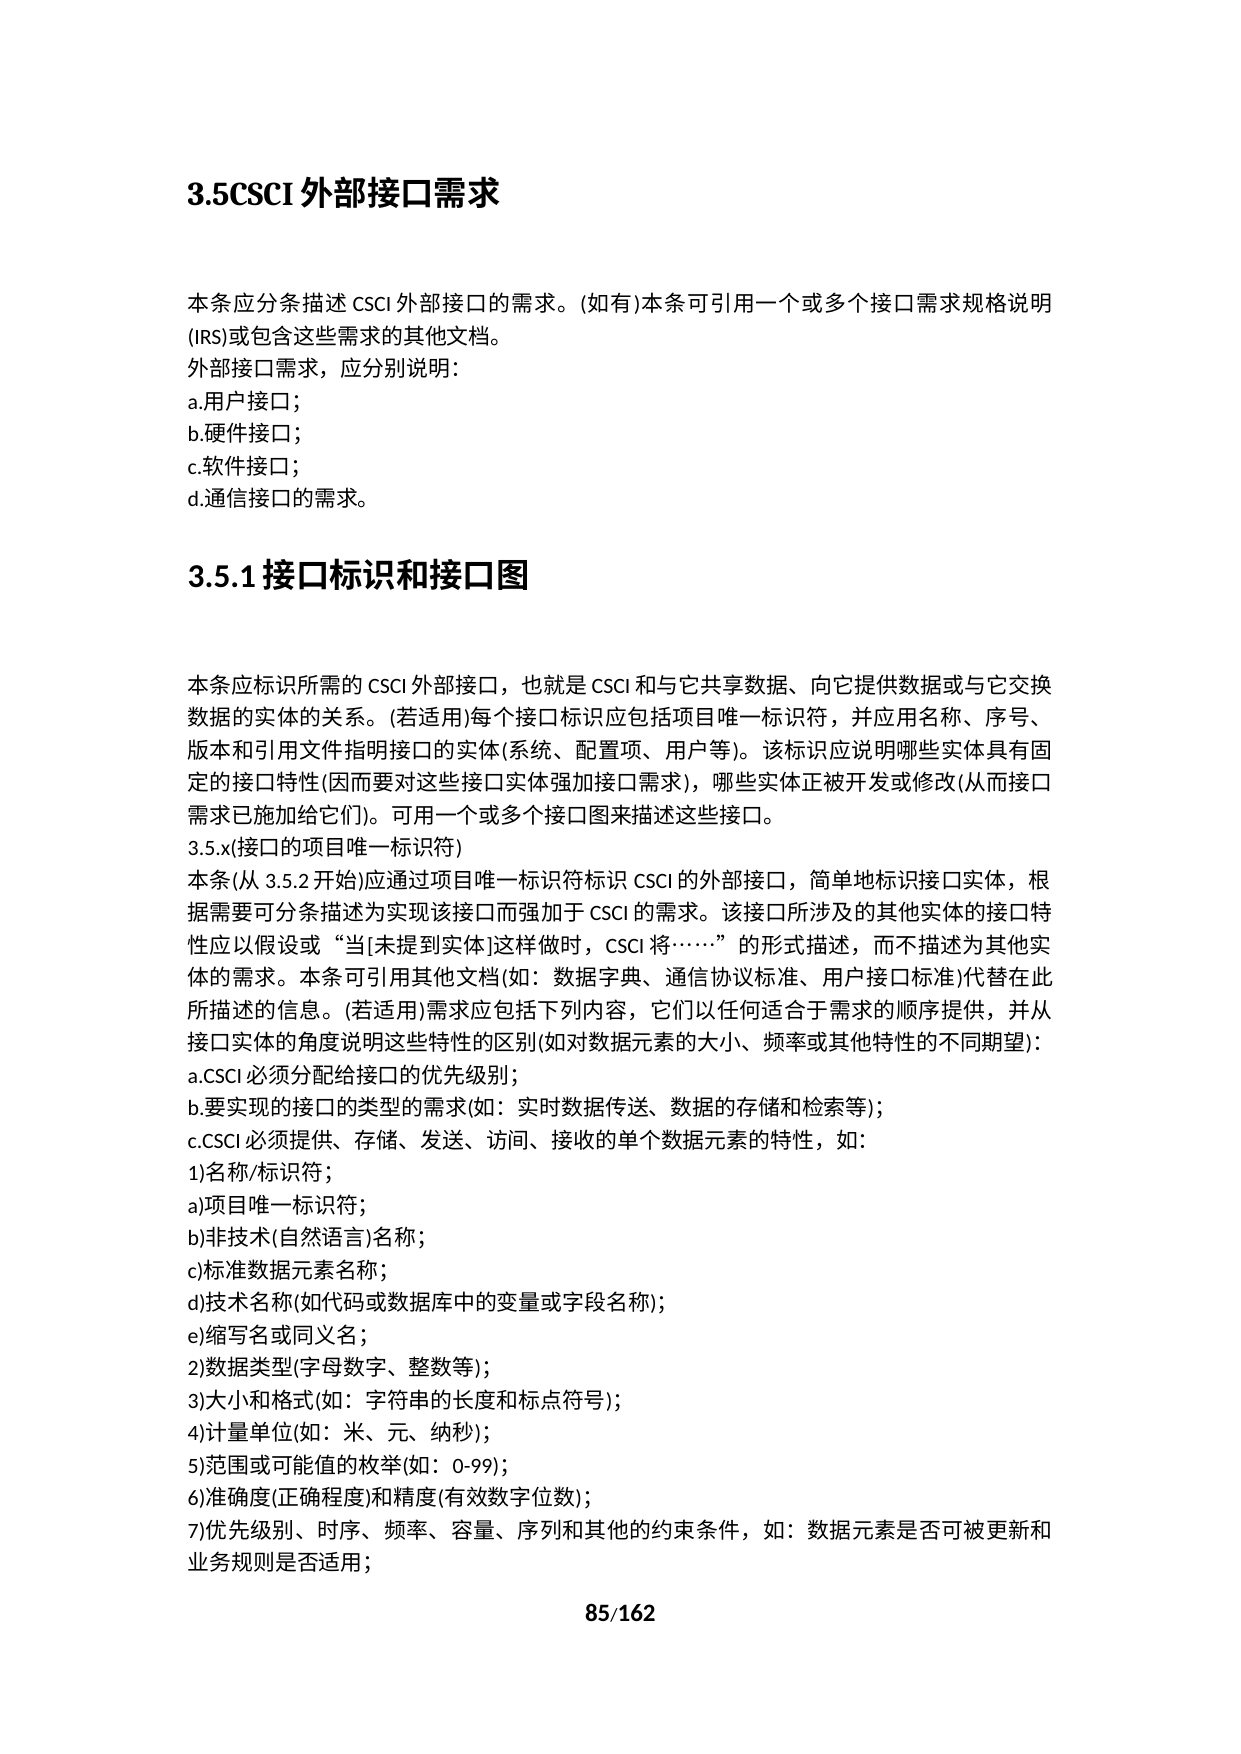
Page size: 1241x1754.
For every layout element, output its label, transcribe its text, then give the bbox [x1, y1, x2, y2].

text 5)范围或可能值的枚举(如：0-99)； [187, 1447, 1053, 1480]
text a)项目唯一标识符； [187, 1187, 1053, 1220]
text 外部接口需求，应分别说明： [187, 351, 1053, 383]
text 3.5.x(接口的项目唯一标识符) [187, 830, 1053, 862]
text 3)大小和格式(如：字符串的长度和标点符号)； [187, 1382, 1053, 1415]
subtitle 3.5.1接口标识和接口图 [187, 540, 1053, 605]
text b)非技术(自然语言)名称； [187, 1220, 1053, 1252]
text 2)数据类型(字母数字、整数等)； [187, 1350, 1053, 1382]
text c.CSCI必须提供、存储、发送、访间、接收的单个数据元素的特性，如： [187, 1122, 1053, 1155]
text c)标准数据元素名称； [187, 1252, 1053, 1285]
text 本条应标识所需的CSCI外部接口，也就是CSCI和与它共享数据、向它提供数据或与它交换数据的实体的关系。(若适用)每个接口标识应包括项目唯一标识符，并应用名称、序号、版本和引用文件指明接口的实体(系统、配置项、用户等)。该标识应说明哪些实体具有固定的接口特性(因而要对这些接口实体强加接口需求)，哪些实体正被开发或修改(从而接口需求已施加给它们)。可用一个或多个接口图来描述这些接口。 [187, 667, 1053, 830]
text d.通信接口的需求。 [187, 481, 1053, 513]
text b.要实现的接口的类型的需求(如：实时数据传送、数据的存储和检索等)； [187, 1090, 1053, 1122]
text b.硬件接口； [187, 416, 1053, 448]
text 本条应分条描述CSCI外部接口的需求。(如有)本条可引用一个或多个接口需求规格说明(IRS)或包含这些需求的其他文档。 [187, 286, 1053, 351]
text c.软件接口； [187, 448, 1053, 481]
text a.CSCI必须分配给接口的优先级别； [187, 1057, 1053, 1090]
text 4)计量单位(如：米、元、纳秒)； [187, 1415, 1053, 1447]
text a.用户接口； [187, 383, 1053, 416]
text 1)名称/标识符； [187, 1155, 1053, 1187]
text 本条(从3.5.2开始)应通过项目唯一标识符标识CSCI的外部接口，简单地标识接口实体，根据需要可分条描述为实现该接口而强加于CSCI的需求。该接口所涉及的其他实体的接口特性应以假设或“当[未提到实体]这样做时，CSCI将……”的形式描述，而不描述为其他实体的需求。本条可引用其他文档(如：数据字典、通信协议标准、用户接口标准)代替在此所描述的信息。(若适用)需求应包括下列内容，它们以任何适合于需求的顺序提供，并从接口实体的角度说明这些特性的区别(如对数据元素的大小、频率或其他特性的不同期望)： [187, 862, 1053, 1057]
subtitle 3.5CSCI外部接口需求 [187, 158, 1053, 223]
text 6)准确度(正确程度)和精度(有效数字位数)； [187, 1480, 1053, 1512]
text e)缩写名或同义名； [187, 1317, 1053, 1350]
text 7)优先级别、时序、频率、容量、序列和其他的约束条件，如：数据元素是否可被更新和业务规则是否适用； [187, 1512, 1053, 1577]
text d)技术名称(如代码或数据库中的变量或字段名称)； [187, 1285, 1053, 1317]
